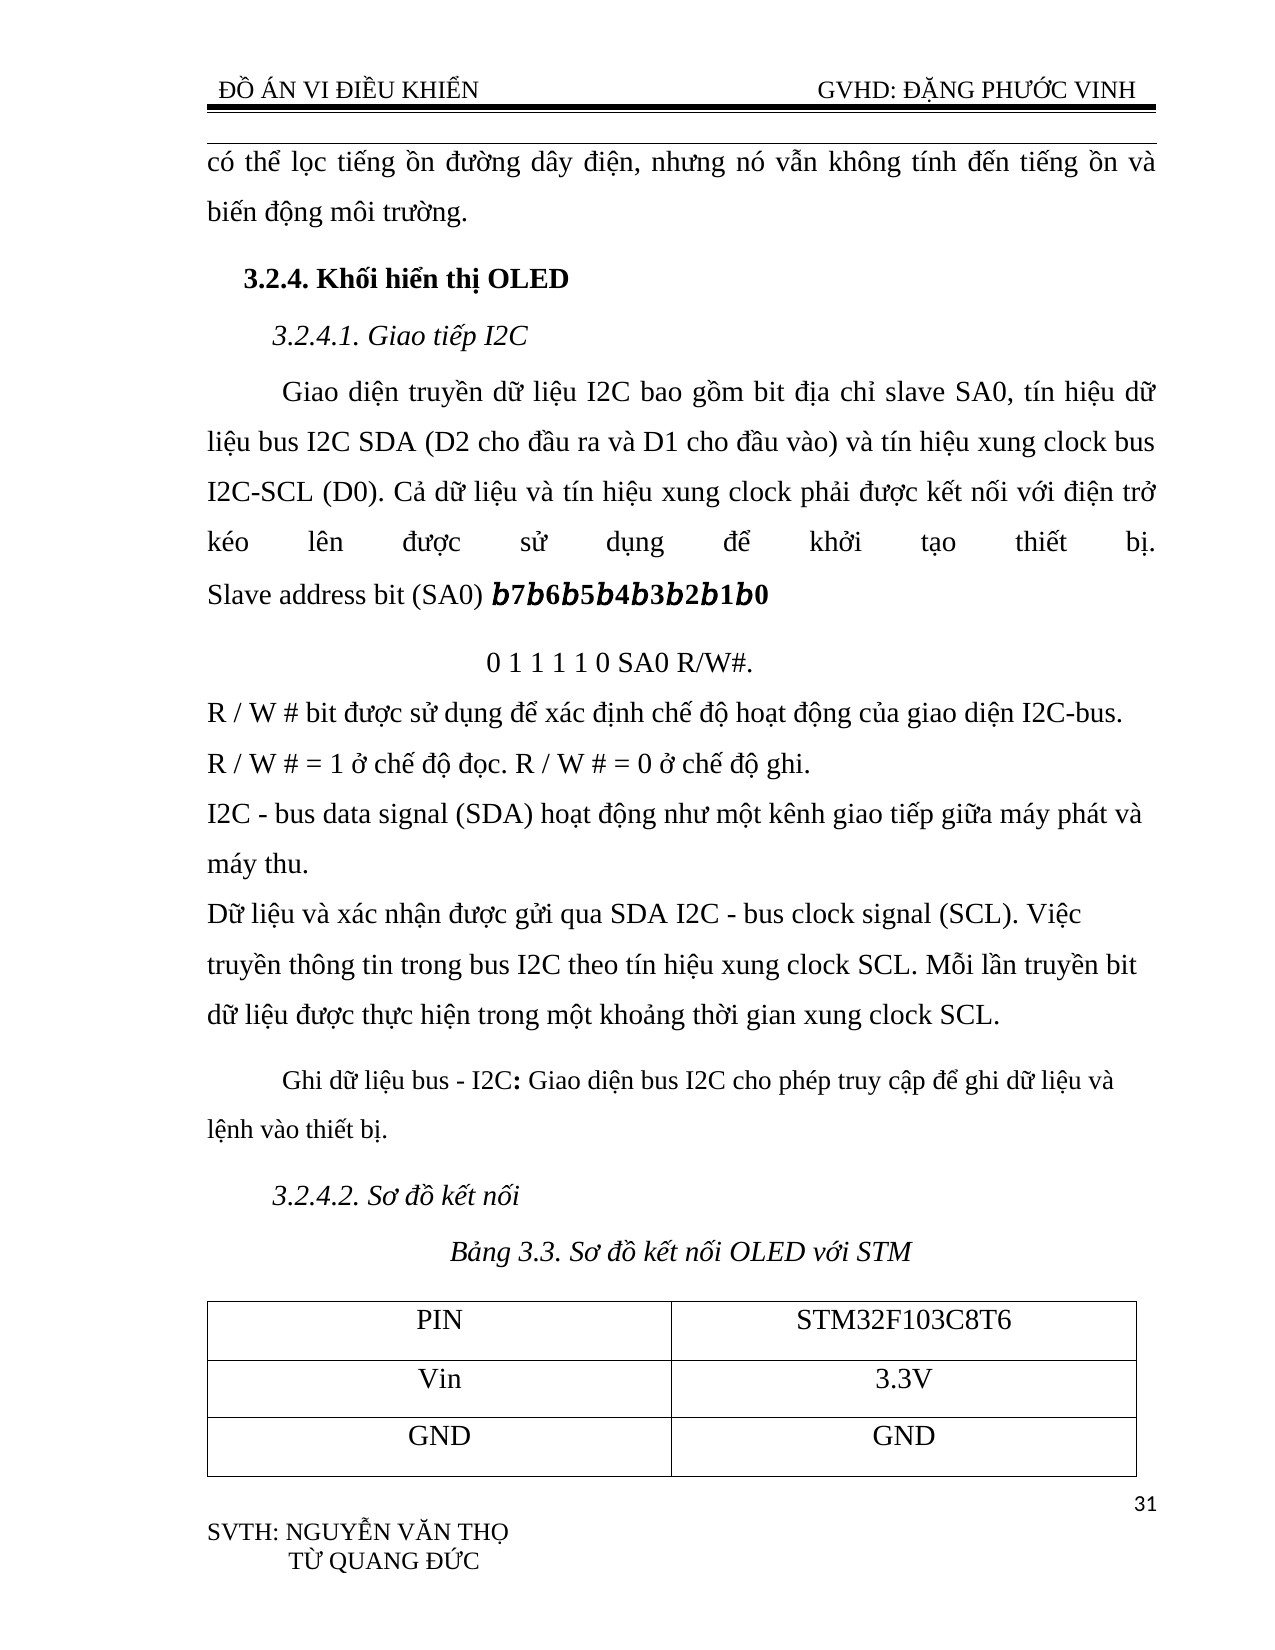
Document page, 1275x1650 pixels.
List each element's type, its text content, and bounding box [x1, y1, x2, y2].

text Bảng 3.3. Sơ đồ kết nối OLED với STM [207, 1234, 1157, 1268]
table_cell GND [672, 1418, 1136, 1476]
text 3.2.4.1. Giao tiếp I2C [207, 318, 1157, 351]
text 0 1 1 1 1 0 SA0 R/W#. R / W # bit được sử dụng để xác định chế độ hoạt động của giao diện I2C-bus. R / W # = 1 ở chế độ đọc. R / W # = 0 ở chế độ ghi. I2C - bus data signal (SDA) hoạt động như một kênh giao tiếp giữa máy phát và máy thu. Dữ liệu và xác nhận được gửi qua SDA I2C - bus clock signal (SCL). Việc truyền thông tin trong bus I2C theo tín hiệu xung clock SCL. Mỗi lần truyền bit dữ liệu được thực hiện trong một khoảng thời gian xung clock SCL. [207, 645, 1157, 1031]
text Giao diện truyền dữ liệu I2C bao gồm bit địa chỉ slave SA0, tín hiệu dữ liệu bus I2C SDA (D2 cho đầu ra và D1 cho đầu vào) và tín hiệu xung clock bus I2C-SCL (D0). Cả dữ liệu và tín hiệu xung clock phải được kết nối với điện trở kéo lên được sử dụng để khởi tạo thiết bị. Slave address bit (SA0) 𝑏7𝑏6𝑏5𝑏4𝑏3𝑏2𝑏1𝑏0 [207, 374, 1157, 611]
table_header PIN [208, 1302, 671, 1360]
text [207, 178, 1157, 228]
text 3.2.4. Khối hiển thị OLED [207, 262, 1157, 295]
table_cell GND [208, 1418, 671, 1476]
table_cell 3.3V [672, 1361, 1136, 1417]
table_header STM32F103C8T6 [672, 1302, 1136, 1360]
text Ghi dữ liệu bus - I2C: Giao diện bus I2C cho phép truy cập để ghi dữ liệu và lệnh vào thiết bị. [207, 1064, 1157, 1145]
table_cell Vin [208, 1361, 671, 1417]
text 3.2.4.2. Sơ đồ kết nối [207, 1178, 1157, 1212]
